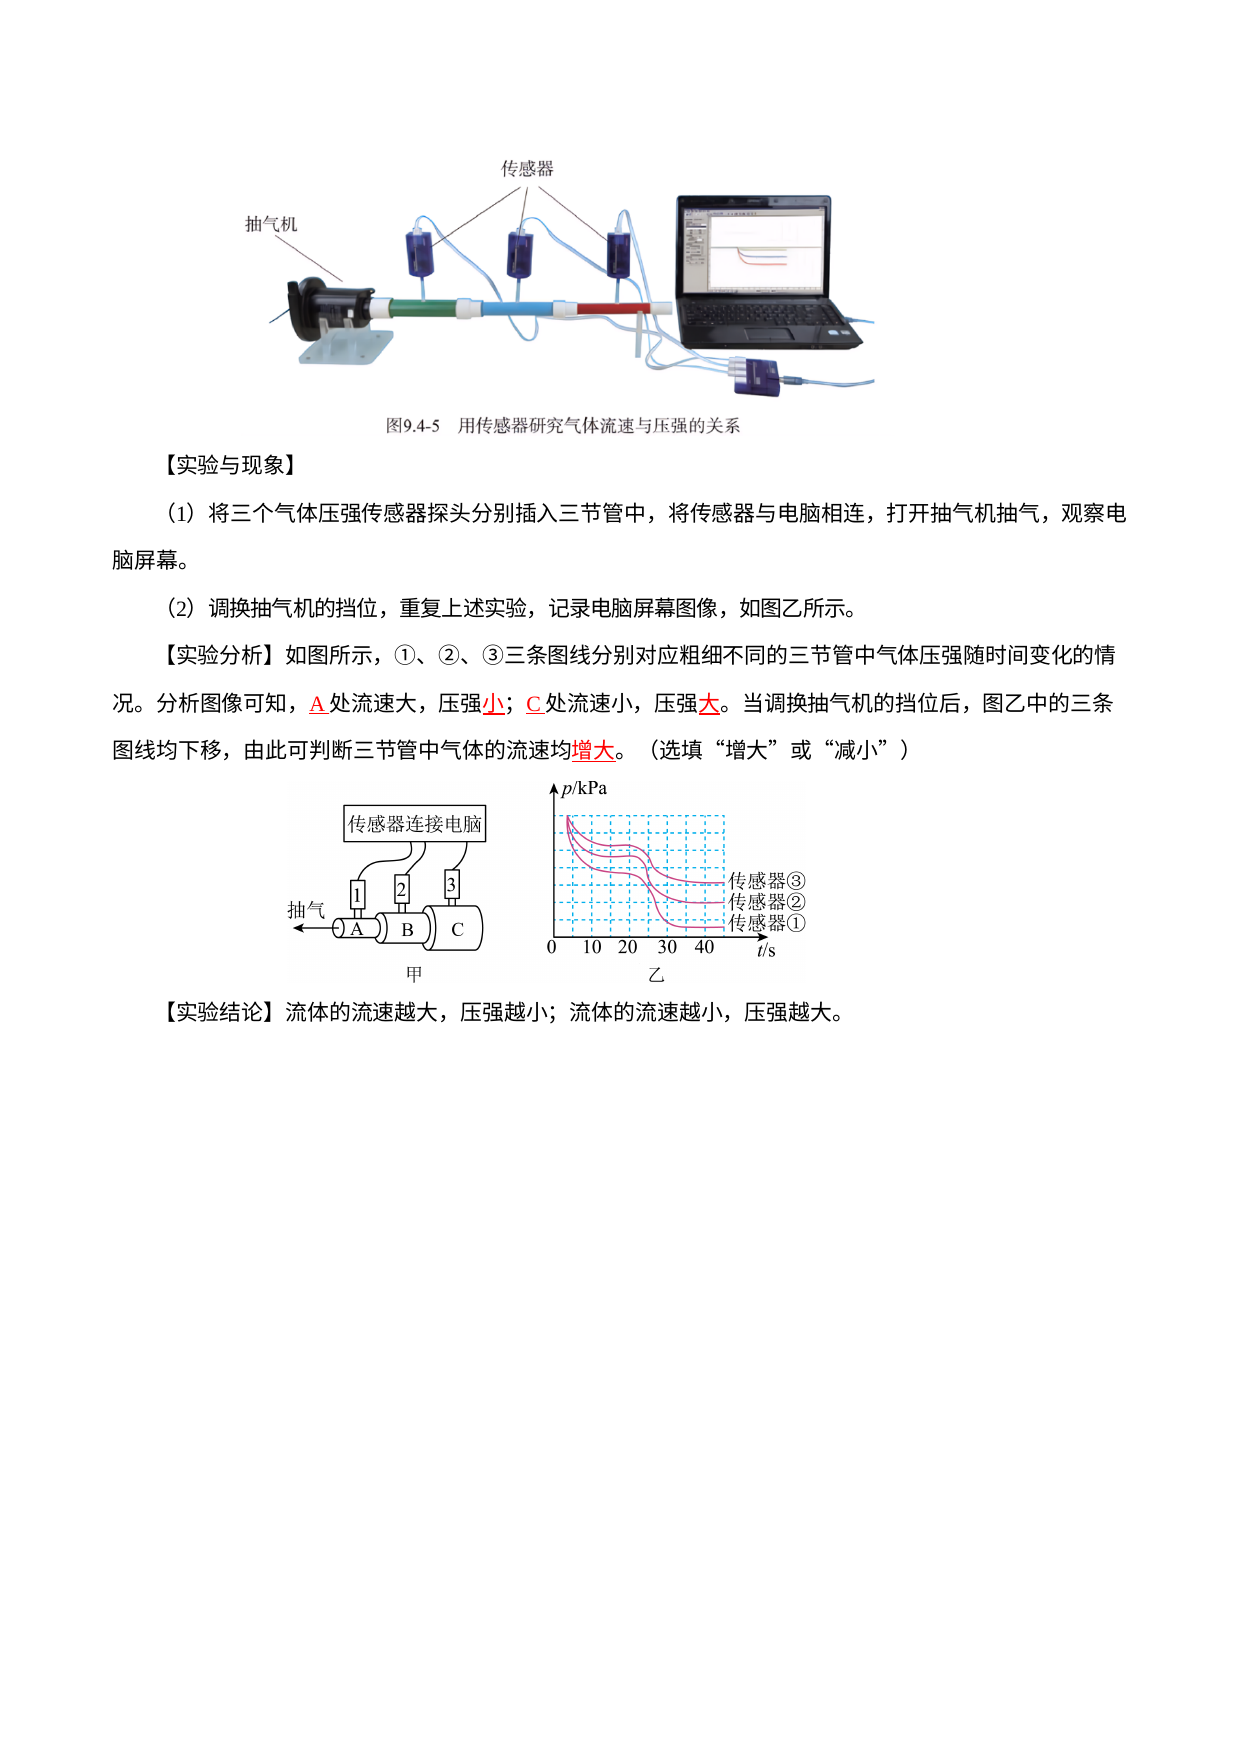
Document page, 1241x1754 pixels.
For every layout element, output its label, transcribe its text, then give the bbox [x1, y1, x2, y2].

picture [241, 147, 895, 436]
text 【实验分析】如图所示，①、②、③三条图线分别对应粗细不同的三节管中气体压强随时间变化的情况。分析图像可知，A处流速大，压强小；C处流速小，压强大。当调换抽气机的挡位后，图乙中的三条图线均下移，由此可判断三节管中气体的流速均增大。（选填“增大”或“减小”） [112, 638, 1128, 765]
picture [287, 781, 807, 983]
text 【实验结论】流体的流速越大，压强越小；流体的流速越小，压强越大。 [112, 995, 1128, 1027]
text （2）调换抽气机的挡位，重复上述实验，记录电脑屏幕图像，如图乙所示。 [112, 591, 1128, 623]
text 【实验与现象】 [112, 448, 1128, 480]
text （1）将三个气体压强传感器探头分别插入三节管中，将传感器与电脑相连，打开抽气机抽气，观察电脑屏幕。 [112, 496, 1128, 575]
